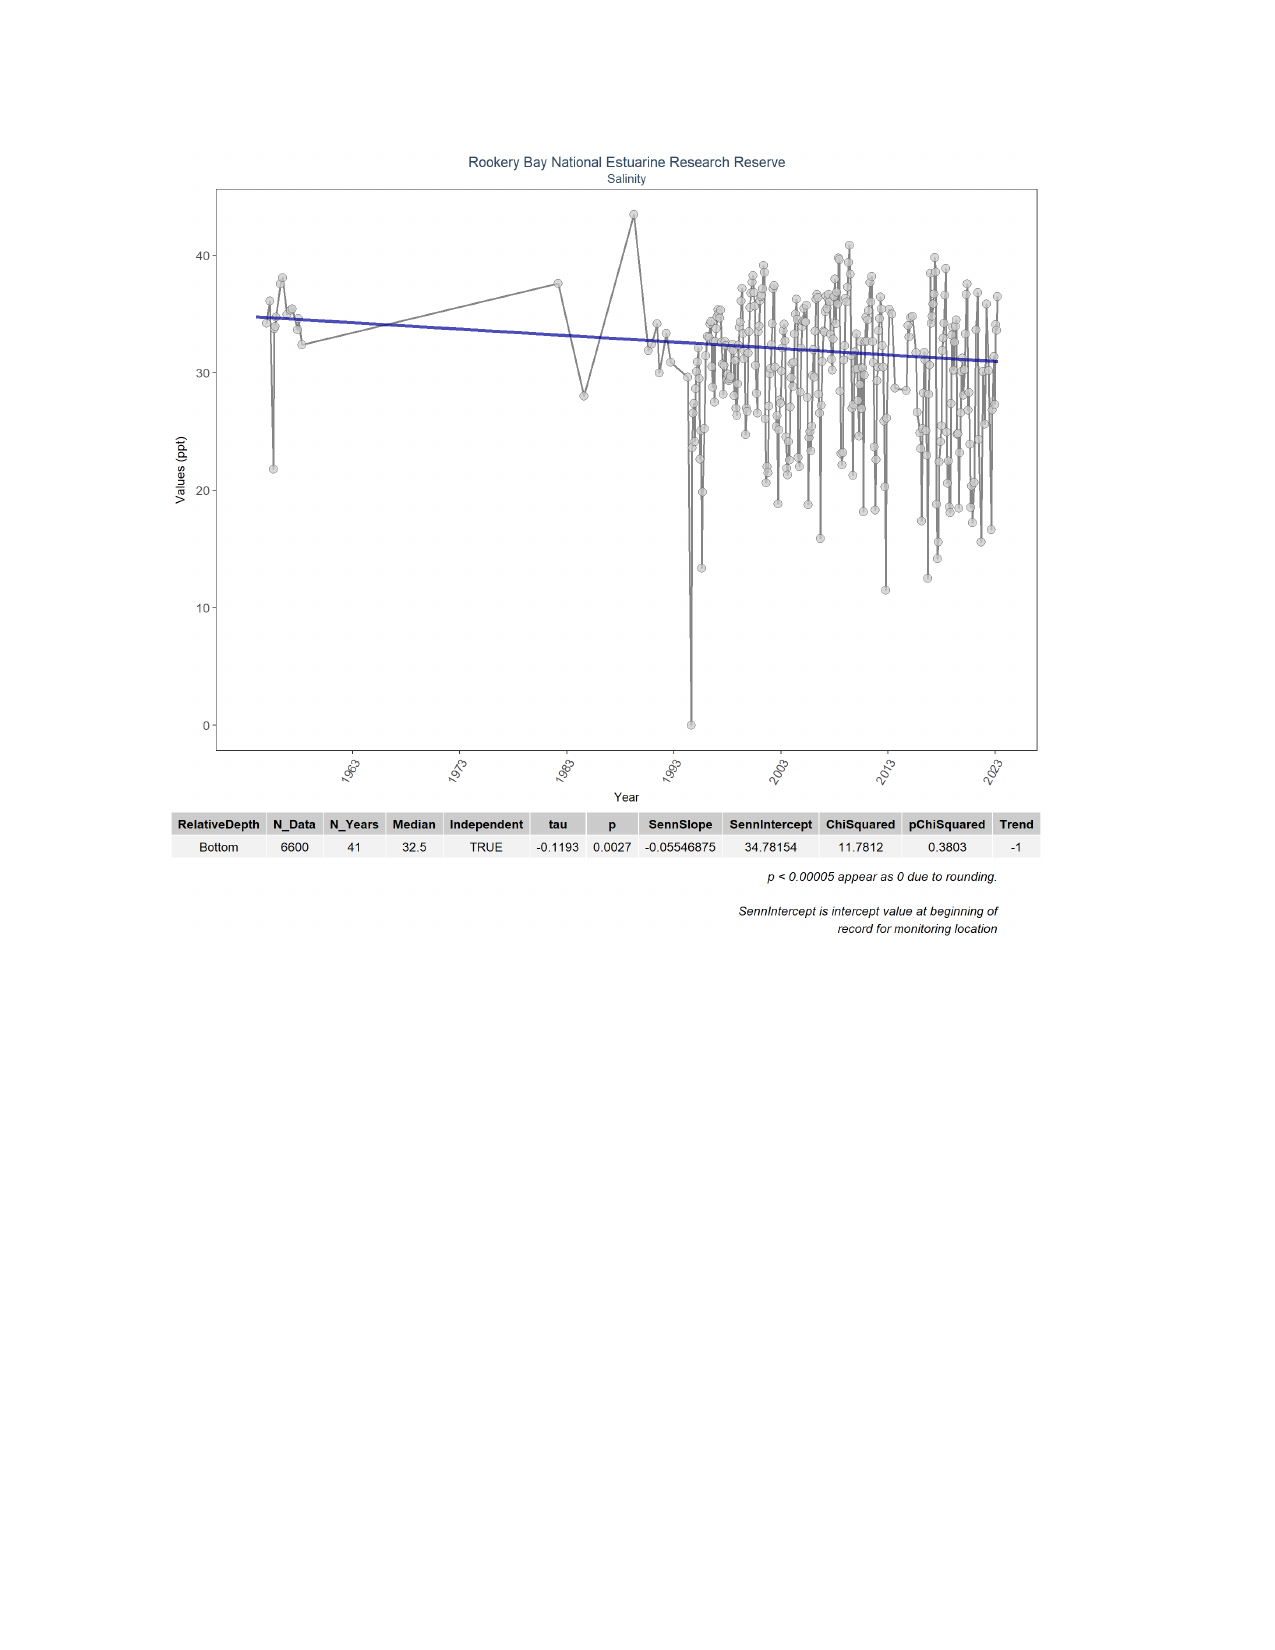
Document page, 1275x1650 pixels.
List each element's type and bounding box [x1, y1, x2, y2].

picture [168, 150, 1044, 938]
